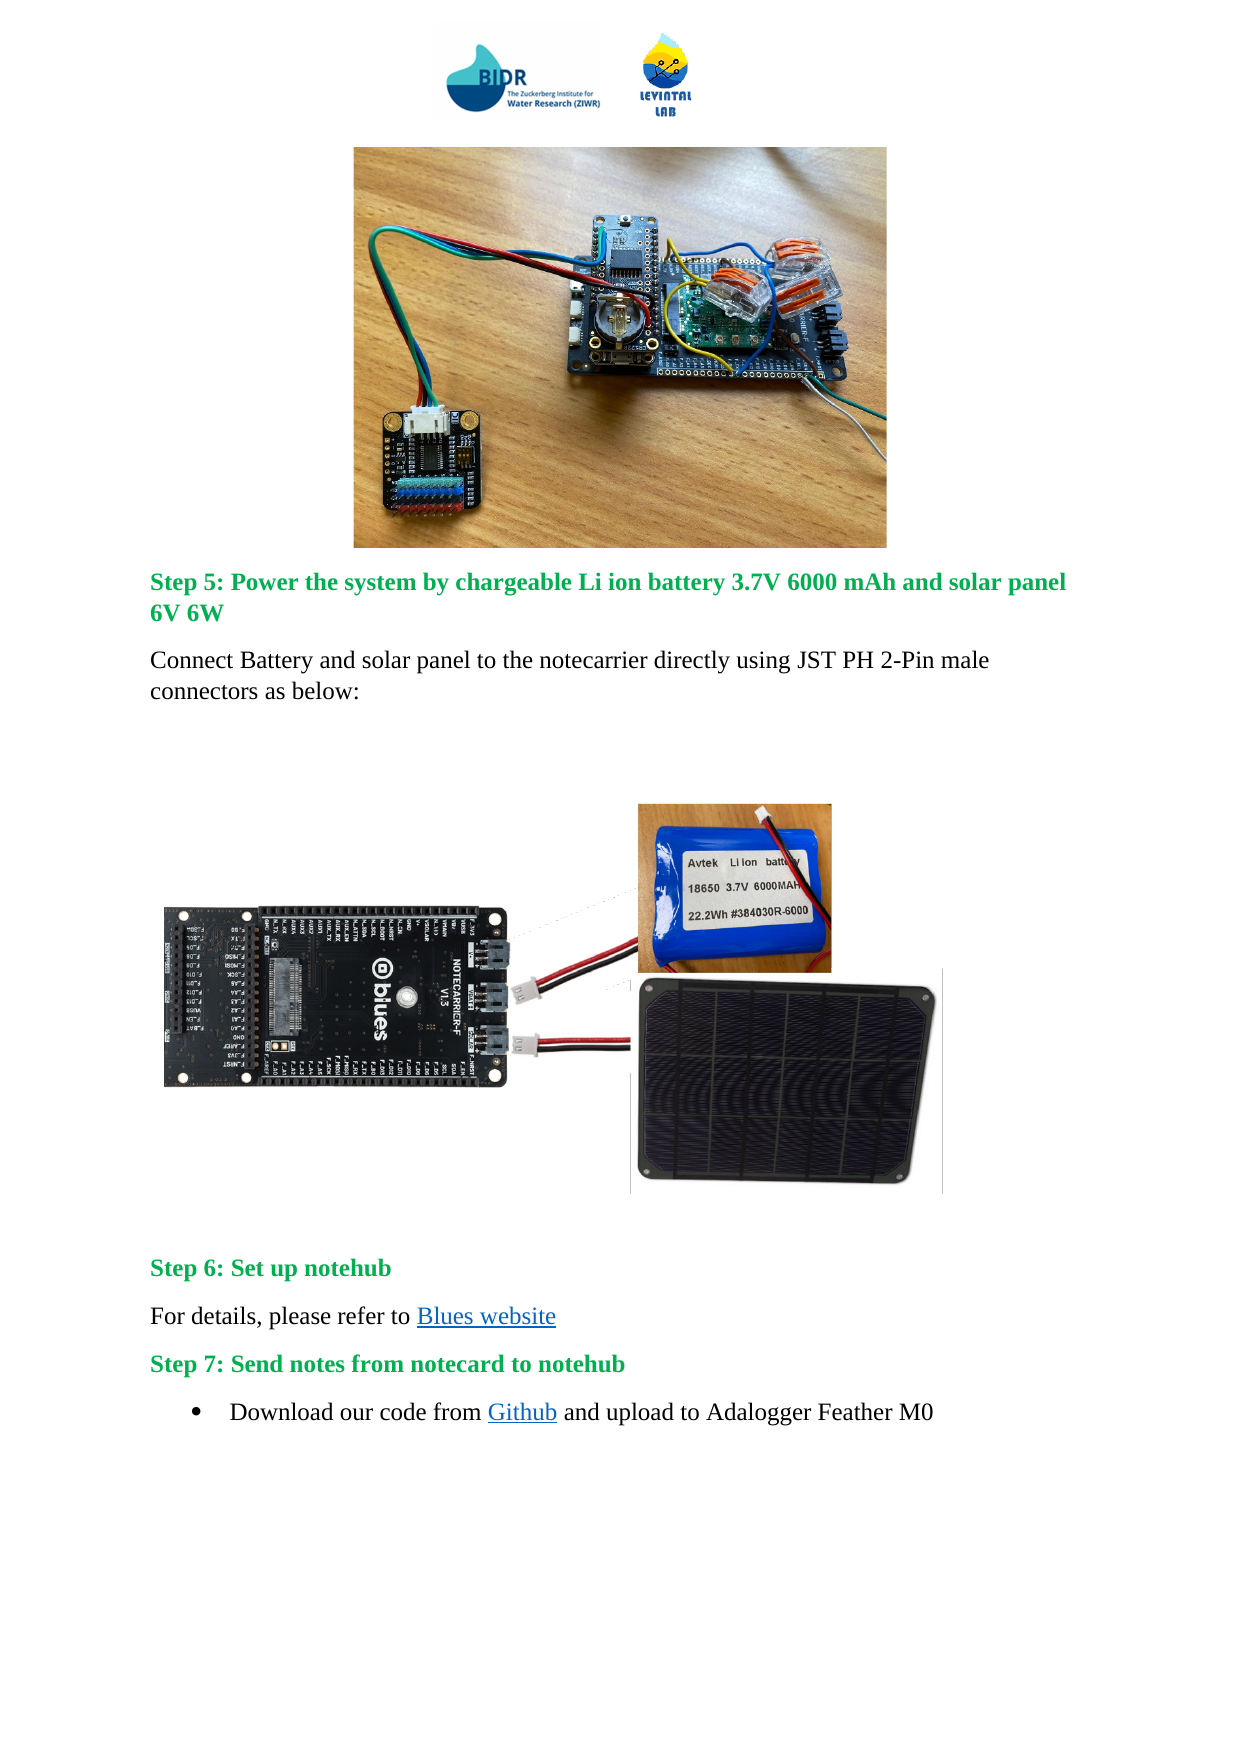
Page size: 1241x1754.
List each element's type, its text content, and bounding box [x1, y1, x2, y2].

picture [632, 31, 698, 119]
text Step 7: Send notes from notecard to notehub [150, 1349, 1090, 1378]
picture [150, 724, 1058, 1235]
picture [353, 147, 887, 548]
text Step 5: Power the system by chargeable Li ion battery 3.7V 6000 mAh and solar panel 6V 6W [150, 567, 1090, 626]
picture [433, 21, 605, 119]
text Connect Battery and solar panel to the notecarrier directly using JST PH 2-Pin male connectors as below: [150, 645, 1090, 705]
text Step 6: Set up notehub [150, 1253, 1090, 1282]
list Download our code from Github and upload to Adalogger Feather M0 [192, 1397, 1090, 1425]
text For details, please refer to Blues website [150, 1301, 1090, 1330]
